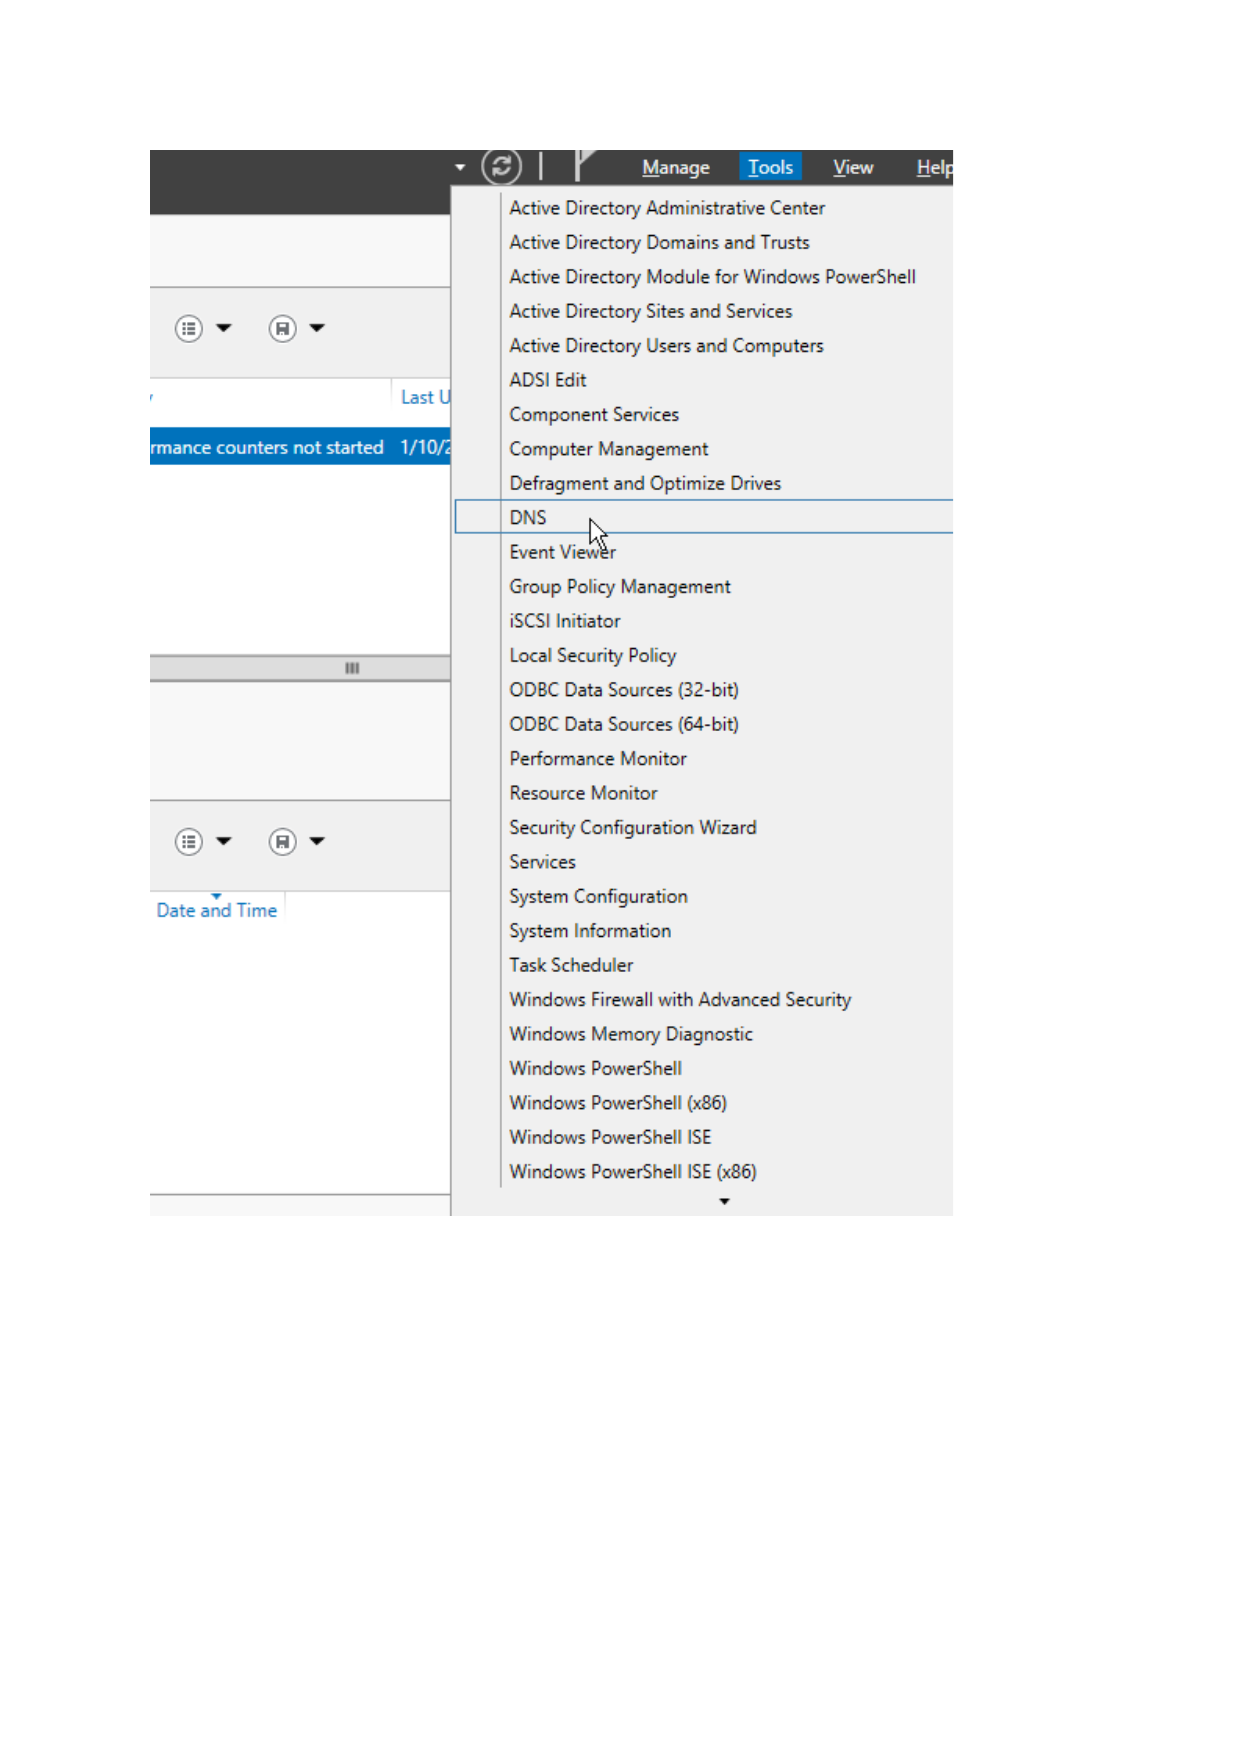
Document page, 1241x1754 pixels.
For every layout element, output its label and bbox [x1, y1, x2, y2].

picture [150, 150, 954, 1216]
